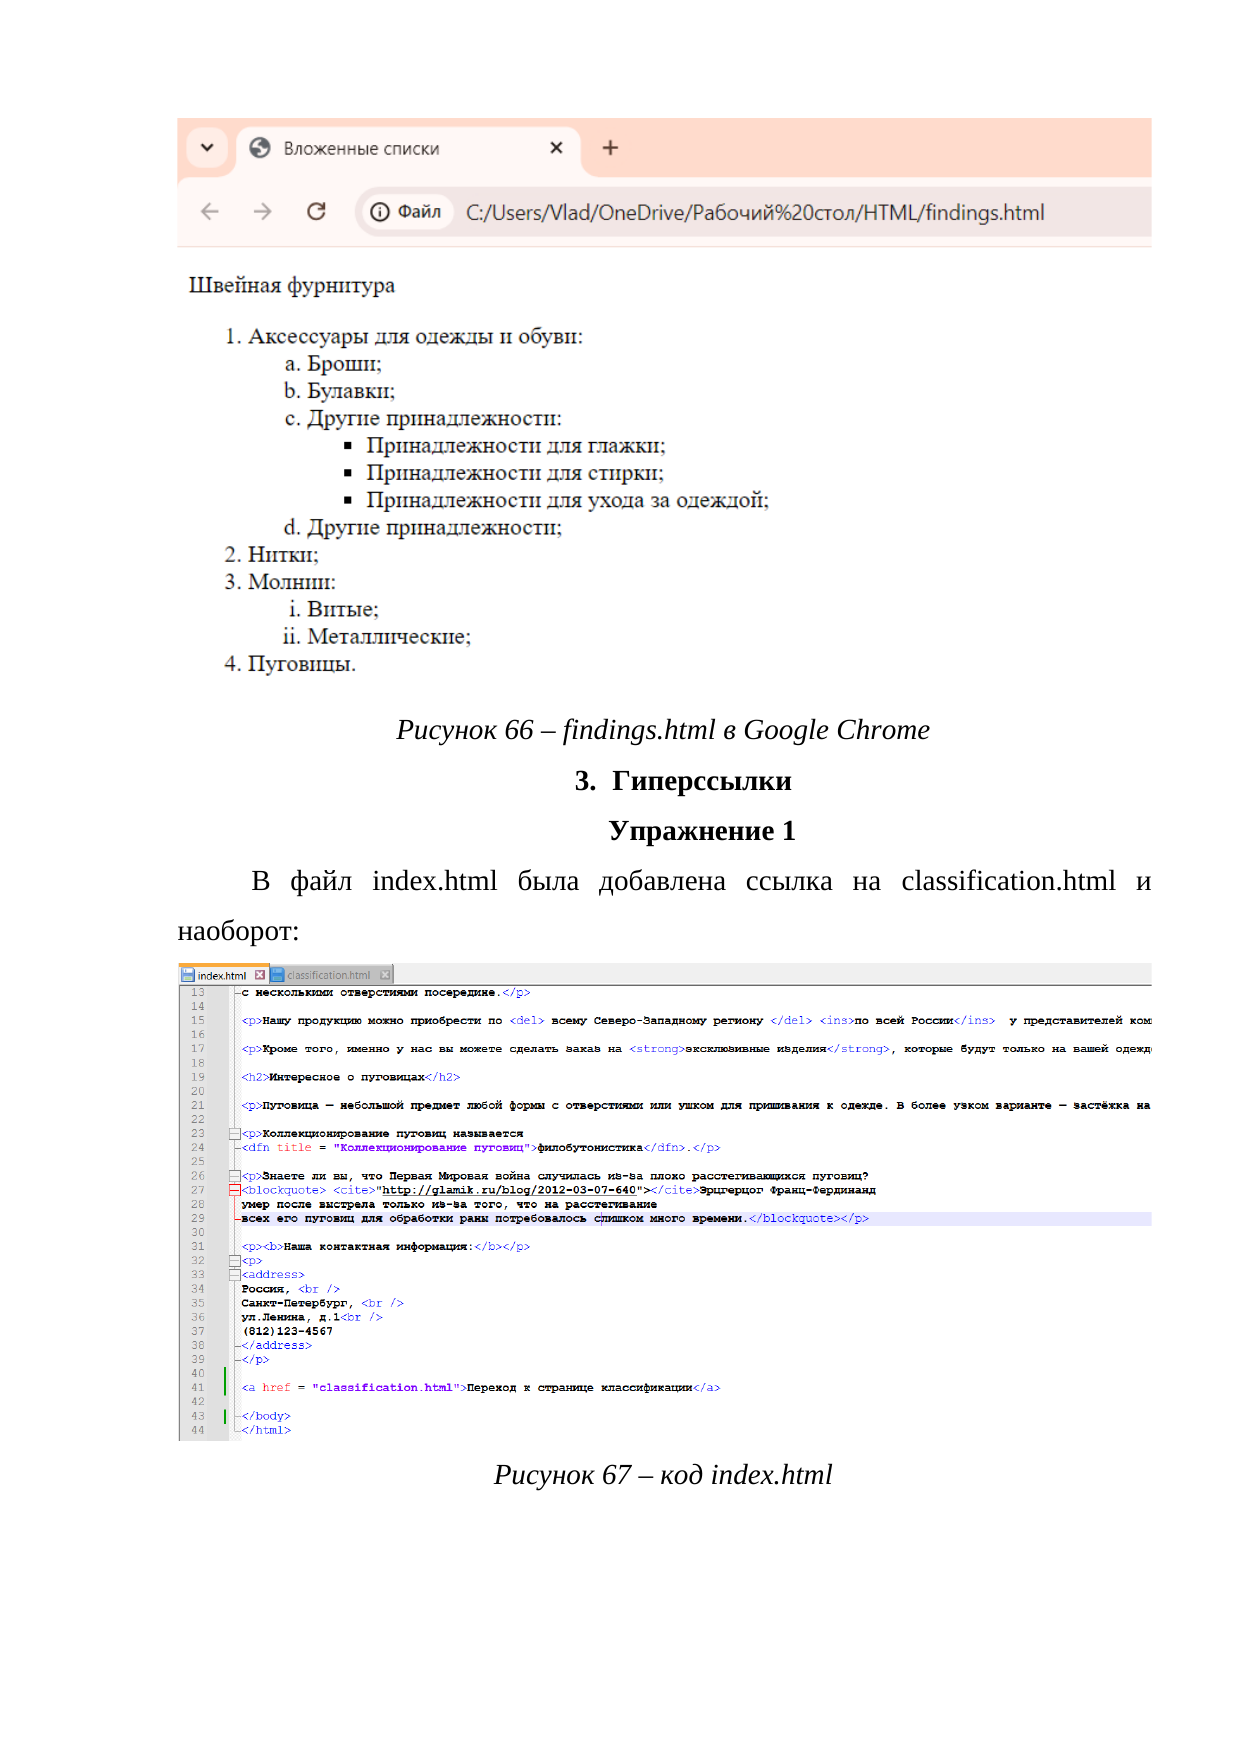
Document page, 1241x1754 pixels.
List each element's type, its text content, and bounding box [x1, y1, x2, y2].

text Рисунок 66 – findings.html в Google Chrome [177, 712, 1152, 746]
list Гиперссылки [215, 763, 1152, 796]
picture [177, 118, 1152, 696]
text Рисунок 67 – код index.html [177, 1457, 1152, 1491]
text В файл index.html была добавлена ссылка на classification.html и наоборот: [177, 863, 1152, 947]
picture [177, 963, 1152, 1441]
text Упражнение 1 [252, 813, 1152, 846]
